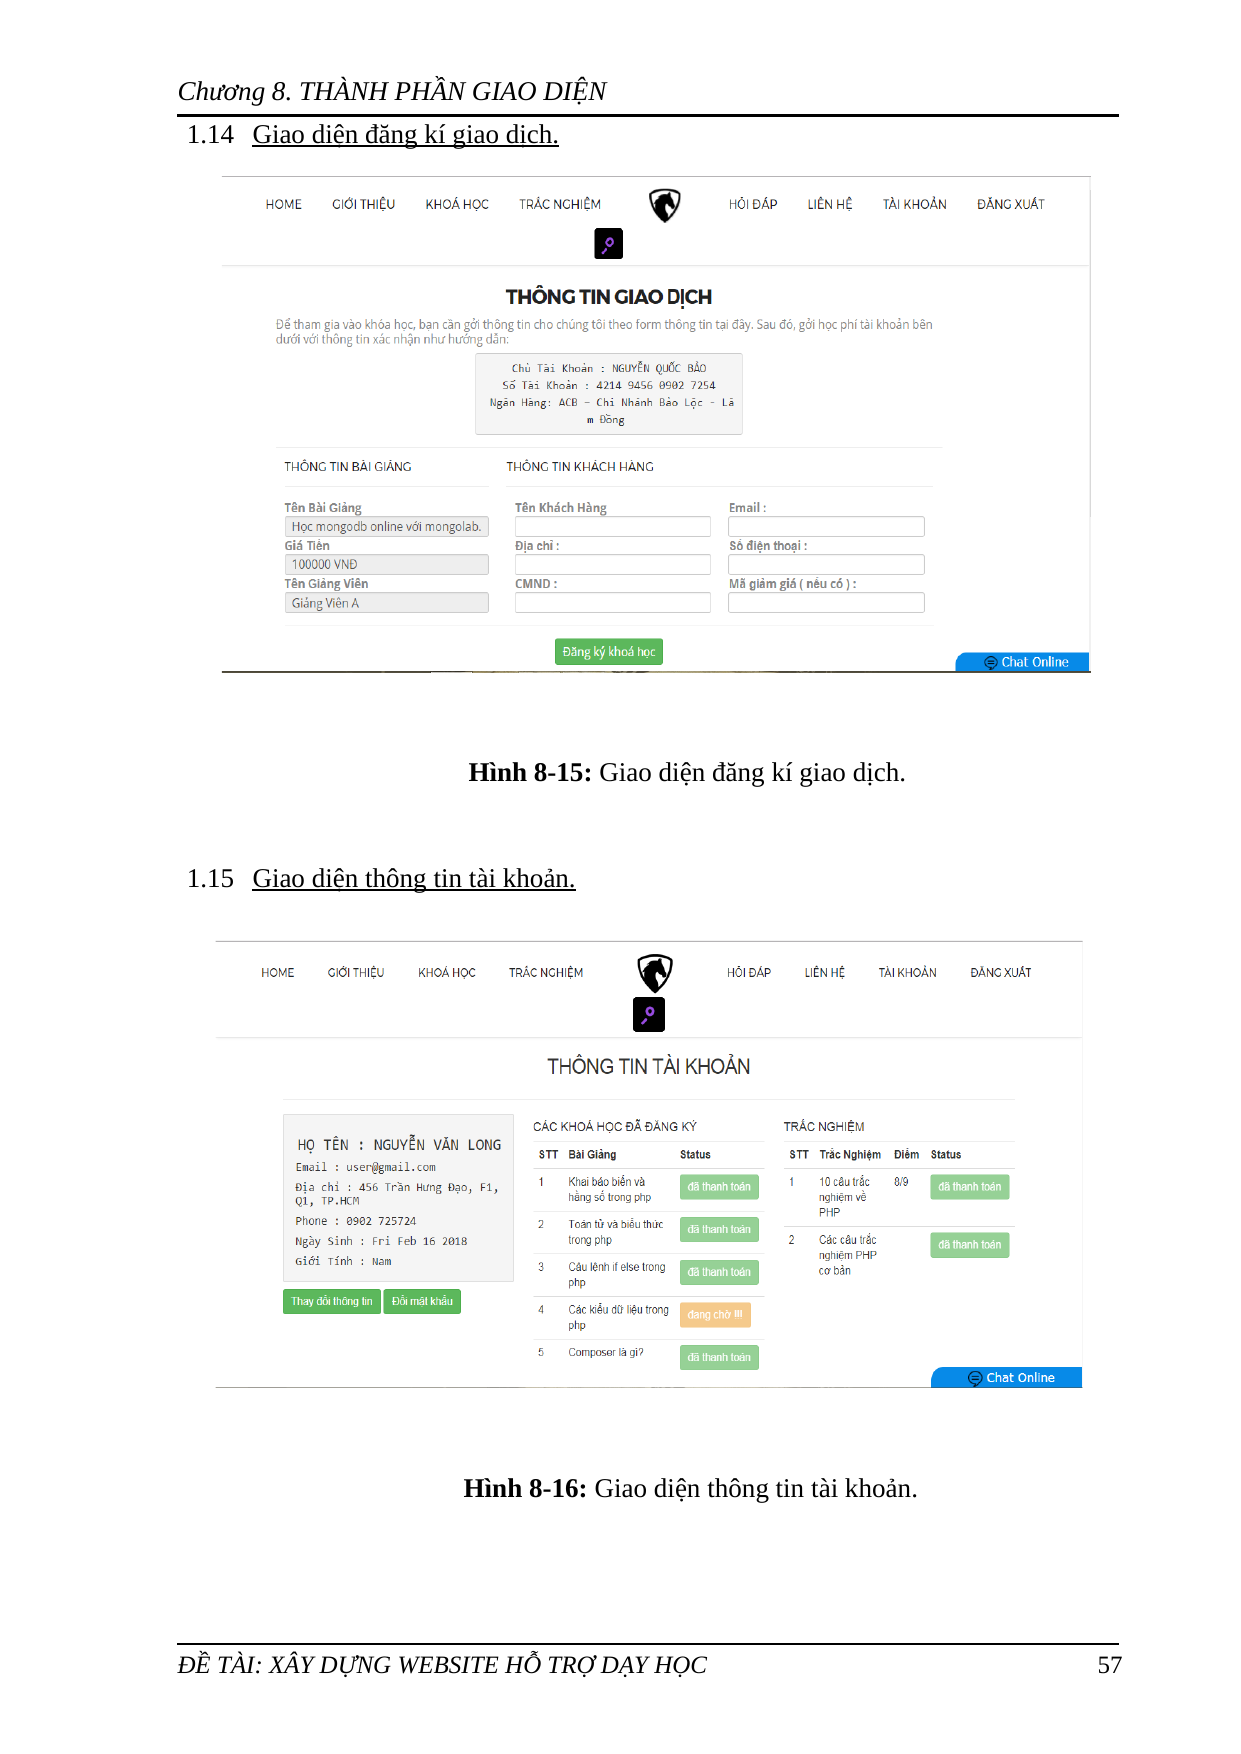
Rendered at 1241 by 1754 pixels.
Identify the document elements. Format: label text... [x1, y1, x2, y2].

list Giao diện thông tin tài khoản. [187, 862, 1122, 893]
text Hình 8-15: Giao diện đăng kí giao dịch. [252, 756, 1122, 787]
picture [221, 176, 1091, 673]
picture [215, 940, 1083, 1388]
text Hình 8-16: Giao diện thông tin tài khoản. [252, 1472, 1122, 1503]
list Giao diện đăng kí giao dịch. [187, 118, 1122, 149]
